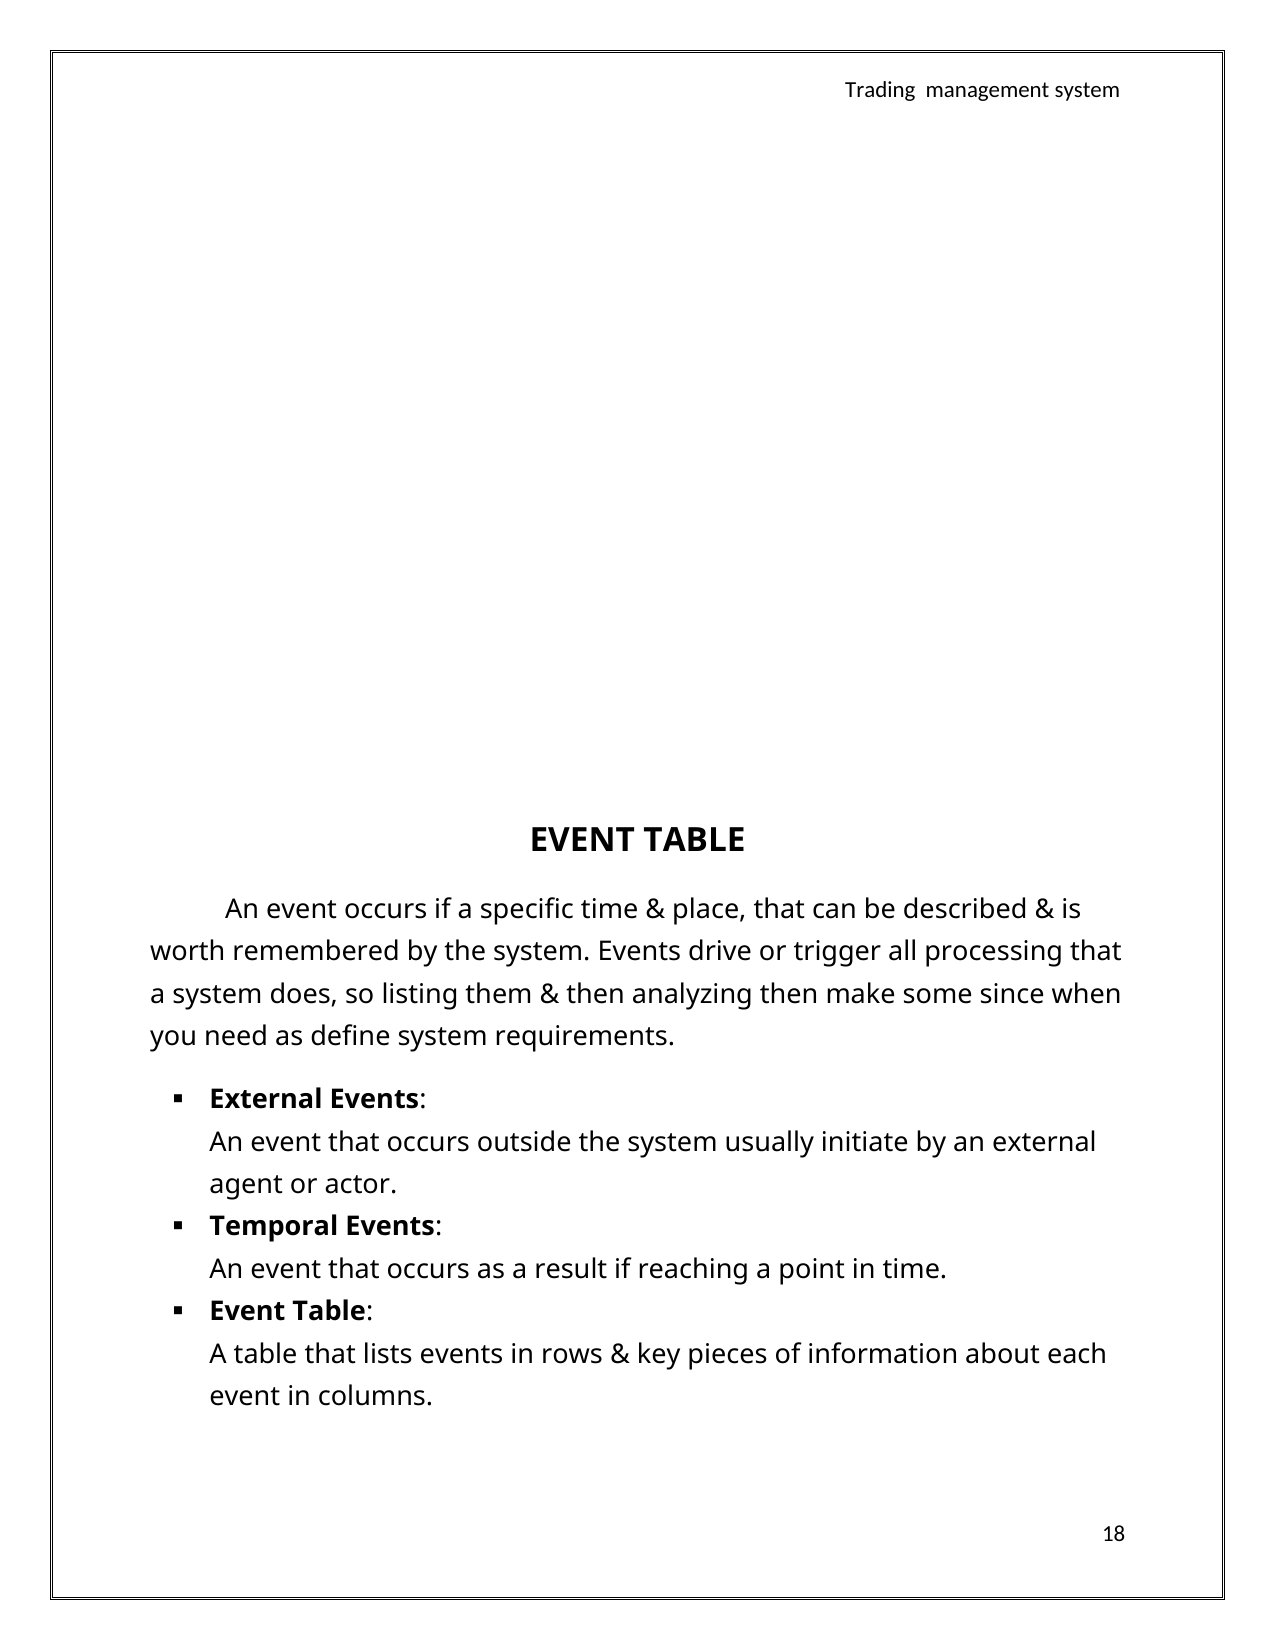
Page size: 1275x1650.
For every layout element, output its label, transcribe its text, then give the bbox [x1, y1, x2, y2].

text EVENT TABLE [150, 816, 1125, 862]
text An event occurs if a specific time & place, that can be described & is worth remembered by the system. Events drive or trigger all processing that a system does, so listing them & then analyzing then make some since when you need as define system requirements. [150, 889, 1125, 1053]
list External Events: An event that occurs outside the system usually initiate by an external agent or actor. [172, 1080, 1125, 1201]
list Event Table: A table that lists events in rows & key pieces of information about each event in columns. [172, 1292, 1125, 1413]
list Temporal Events: An event that occurs as a result if reaching a point in time. [172, 1207, 1125, 1286]
